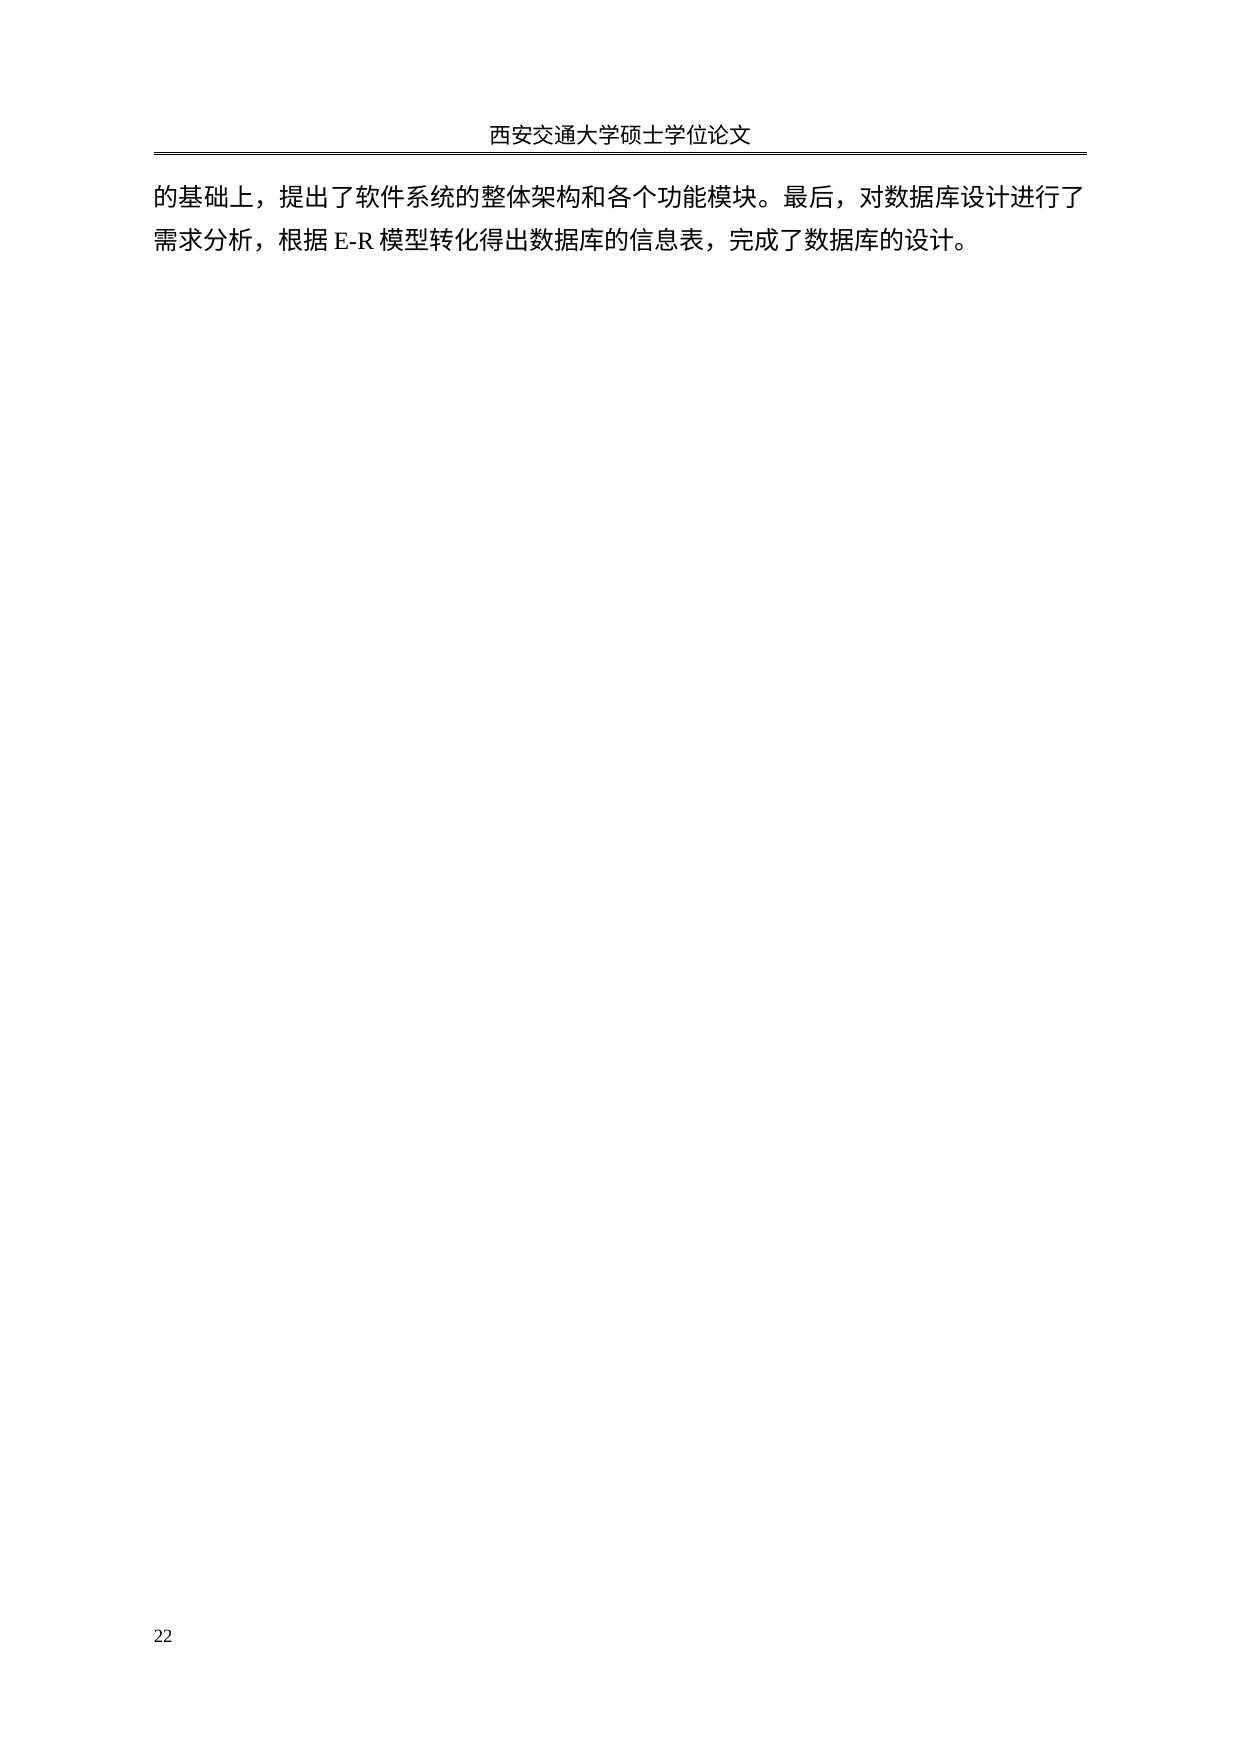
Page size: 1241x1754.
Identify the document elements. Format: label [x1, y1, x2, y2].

text [153, 177, 1087, 257]
